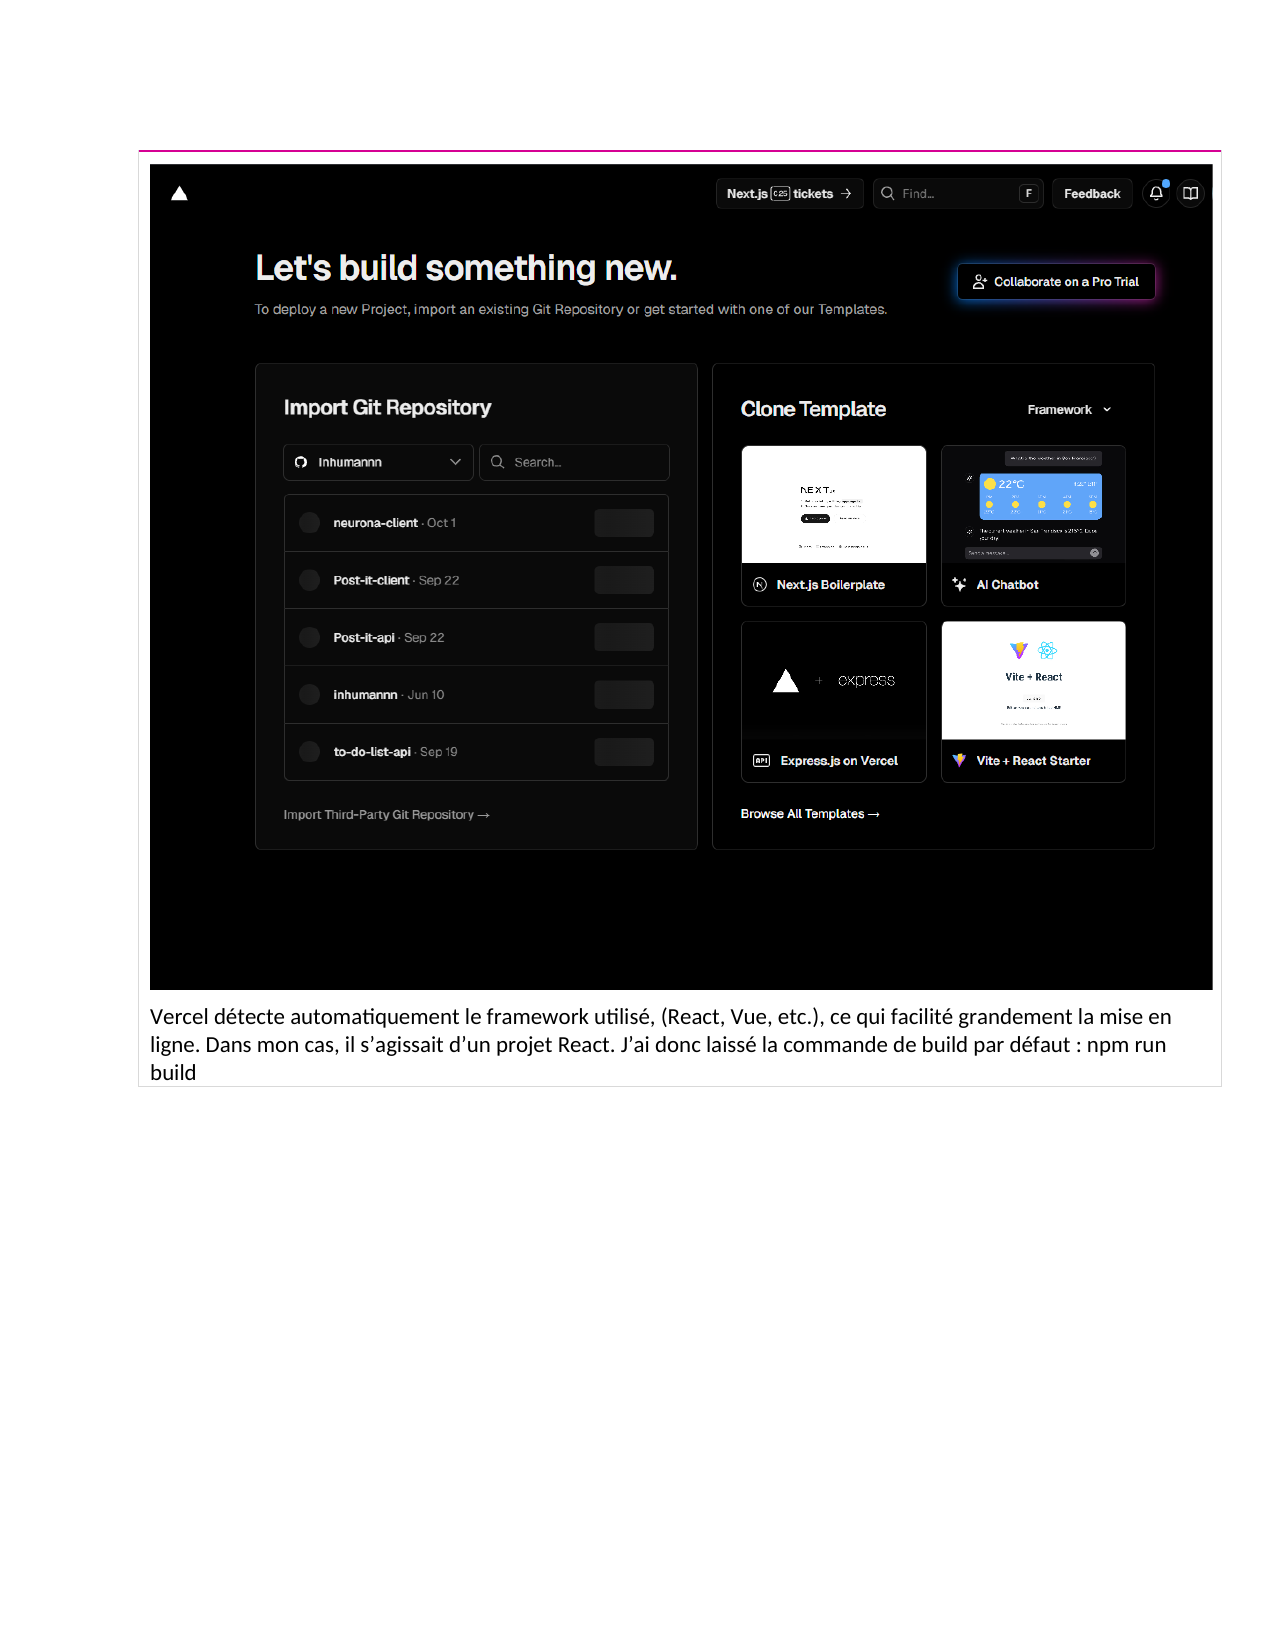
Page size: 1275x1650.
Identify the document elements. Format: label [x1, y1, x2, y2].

table_cell [139, 152, 1221, 1086]
picture [150, 164, 1213, 990]
